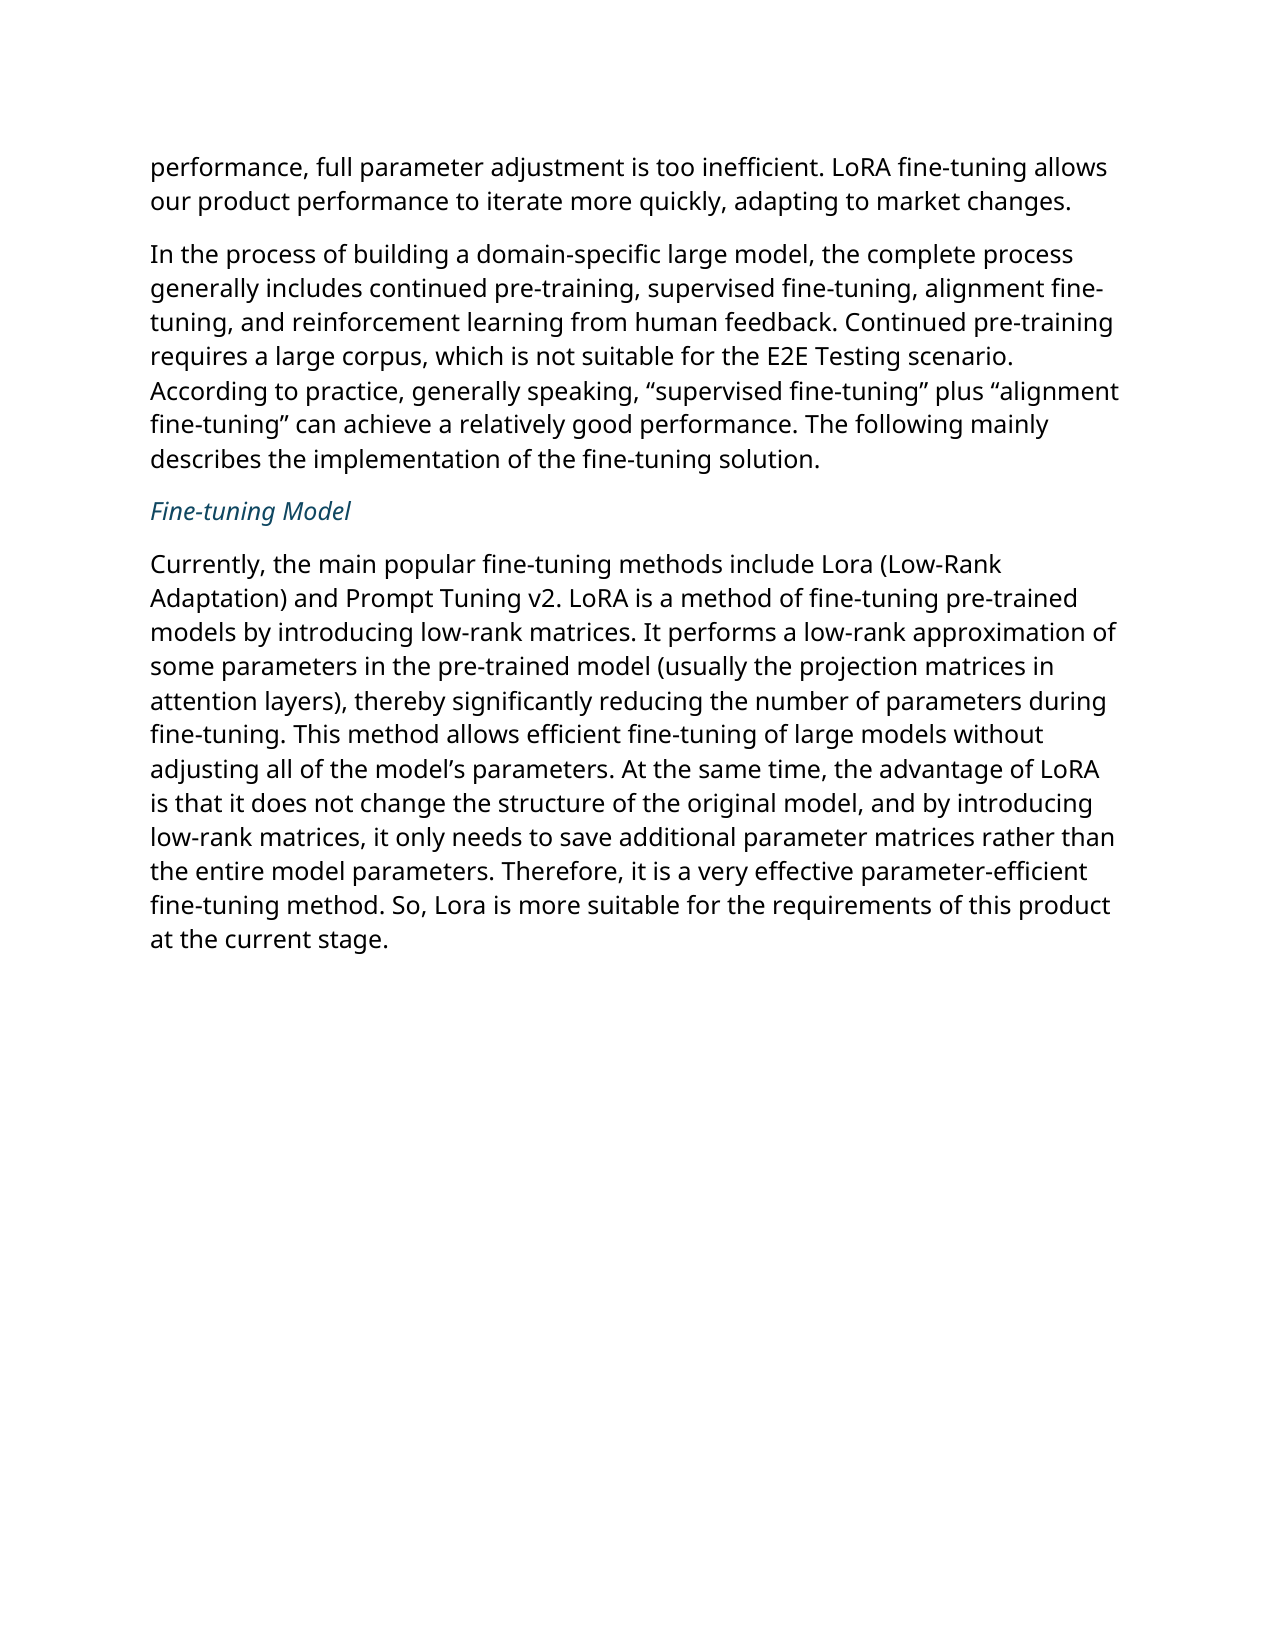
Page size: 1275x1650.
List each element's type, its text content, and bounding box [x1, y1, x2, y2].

text Currently, the main popular fine-tuning methods include Lora (Low-Rank Adaptation) and Prompt Tuning v2. LoRA is a method of fine-tuning pre-trained models by introducing low-rank matrices. It performs a low-rank approximation of some parameters in the pre-trained model (usually the projection matrices in attention layers), thereby significantly reducing the number of parameters during fine-tuning. This method allows efficient fine-tuning of large models without adjusting all of the model’s parameters. At the same time, the advantage of LoRA is that it does not change the structure of the original model, and by introducing low-rank matrices, it only needs to save additional parameter matrices rather than the entire model parameters. Therefore, it is a very effective parameter-efficient fine-tuning method. So, Lora is more suitable for the requirements of this product at the current stage. [150, 547, 1125, 956]
subtitle Fine-tuning Model [150, 494, 1125, 528]
text In the process of building a domain-specific large model, the complete process generally includes continued pre-training, supervised fine-tuning, alignment fine-tuning, and reinforcement learning from human feedback. Continued pre-training requires a large corpus, which is not suitable for the E2E Testing scenario. According to practice, generally speaking, “supervised fine-tuning” plus “alignment fine-tuning” can achieve a relatively good performance. The following mainly describes the implementation of the fine-tuning solution. [150, 237, 1125, 475]
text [150, 150, 1125, 218]
